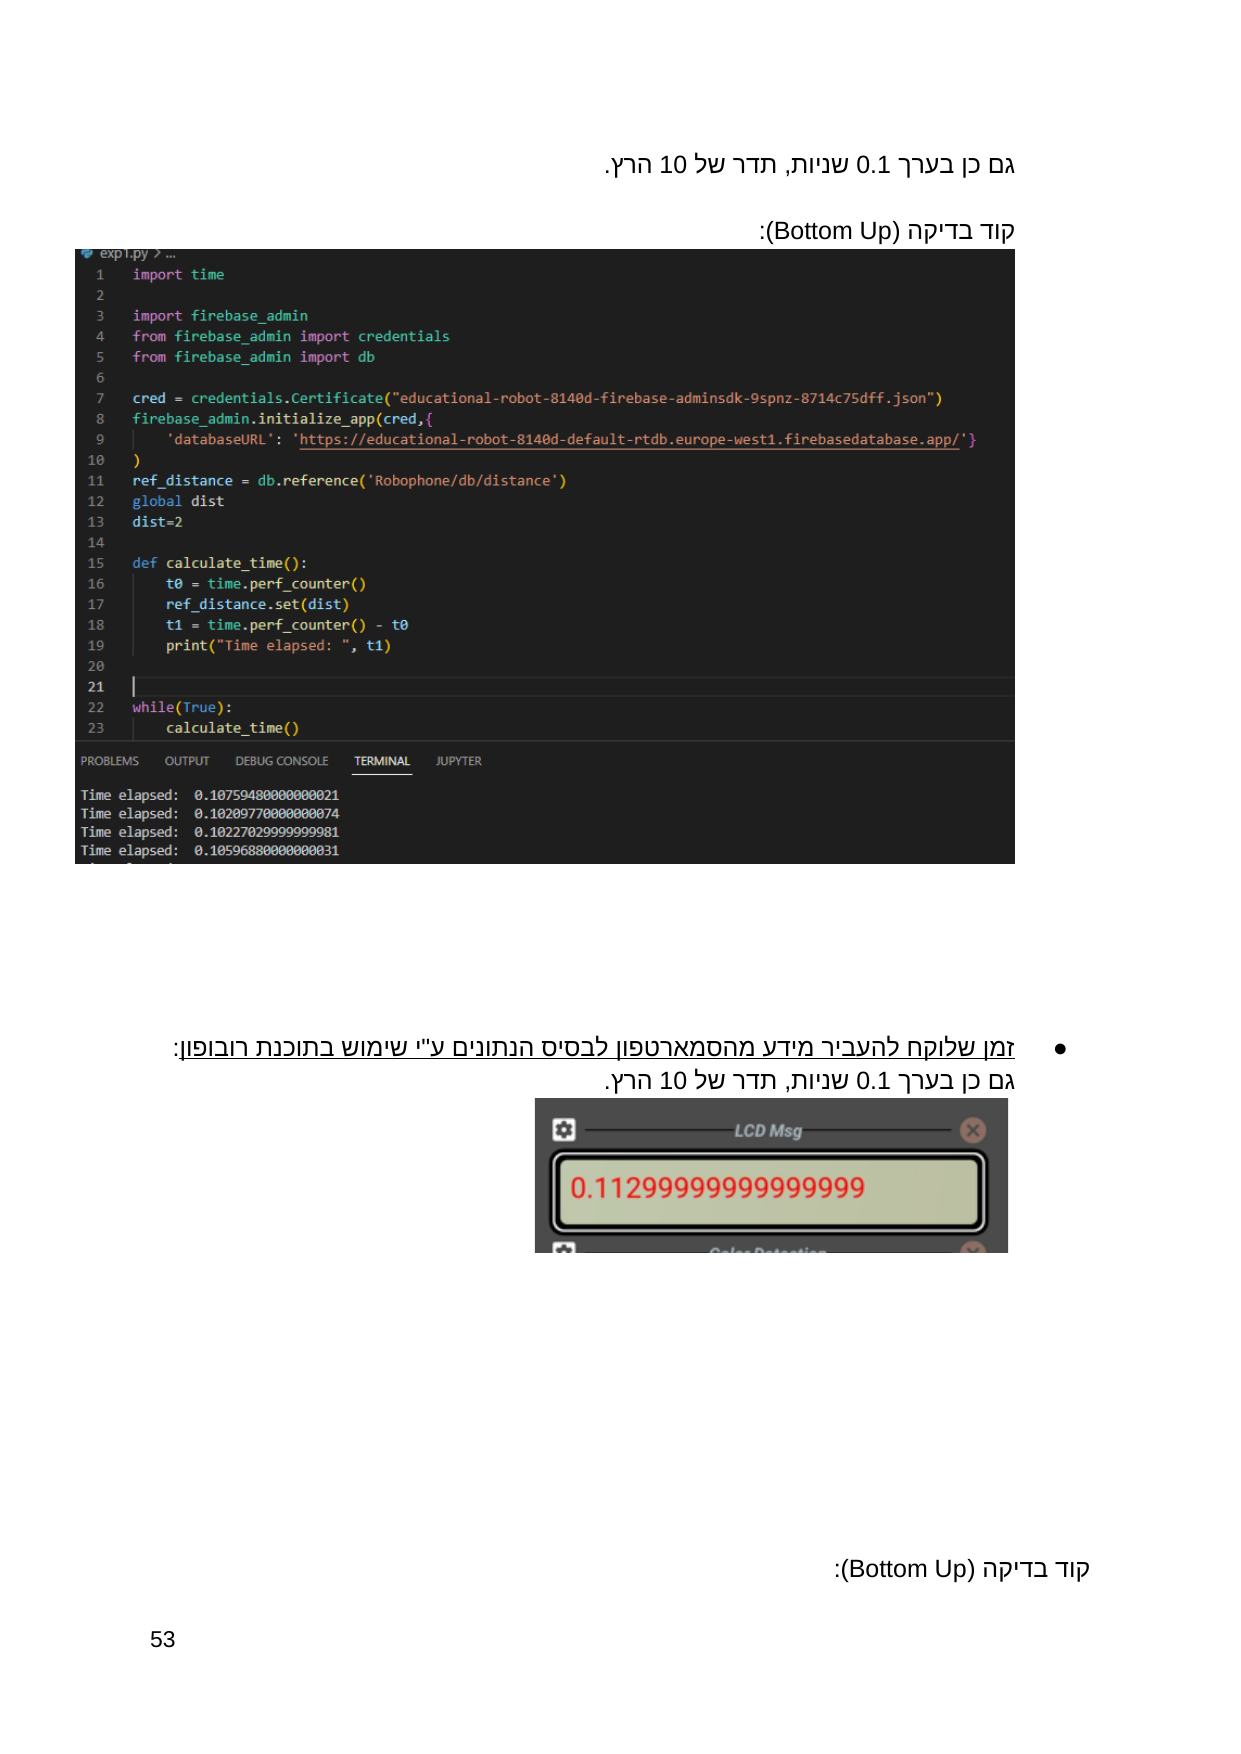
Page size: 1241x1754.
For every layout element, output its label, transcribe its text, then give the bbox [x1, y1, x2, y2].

text קוד בדיקה (Bottom Up): [150, 216, 1090, 245]
text גם כן בערך 0.1 שניות, תדר של 10 הרץ. [150, 1066, 1015, 1094]
text קוד בדיקה (Bottom Up): [150, 1554, 1090, 1583]
text גם כן בערך 0.1 שניות, תדר של 10 הרץ. [150, 150, 1015, 179]
picture [534, 1098, 1009, 1253]
picture [75, 249, 1015, 864]
list זמן שלוקח להעביר מידע מהסמארטפון לבסיס הנתונים ע"י שימוש בתוכנת רובופון: [150, 1033, 1053, 1061]
